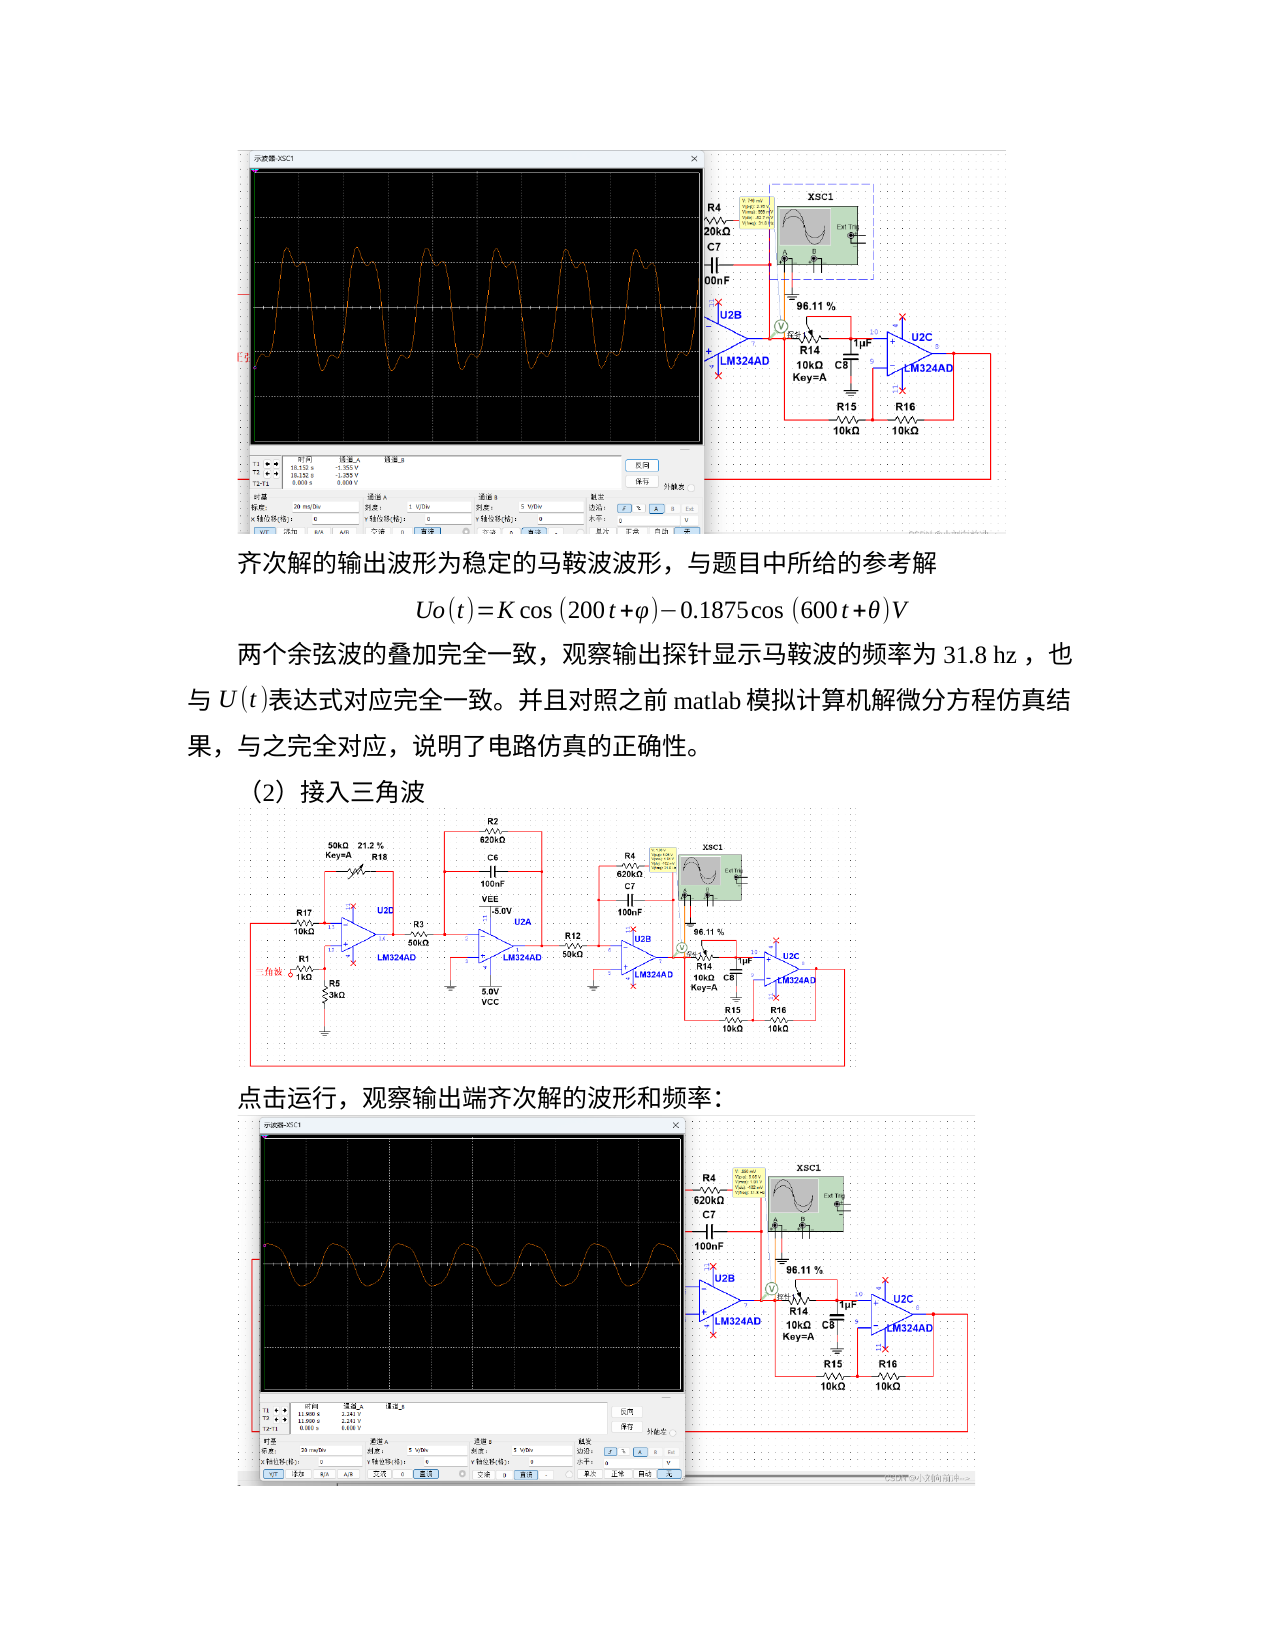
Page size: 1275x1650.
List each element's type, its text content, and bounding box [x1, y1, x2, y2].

text （2）接入三角波 [187, 763, 1087, 809]
picture [237, 1115, 976, 1486]
text 齐次解的输出波形为稳定的马鞍波波形，与题目中所给的参考解 [187, 534, 1087, 579]
text 两个余弦波的叠加完全一致，观察输出探针显示马鞍波的频率为 31.8 hz ，也与 表达式对应完全一致。并且对照之前matlab模拟计算机解微分方程仿真结果，与之完全对应，说明了电路仿真的正确性。 [187, 625, 1087, 763]
picture [237, 808, 858, 1069]
text 点击运行，观察输出端齐次解的波形和频率： [187, 1069, 1087, 1115]
picture [237, 150, 1006, 534]
